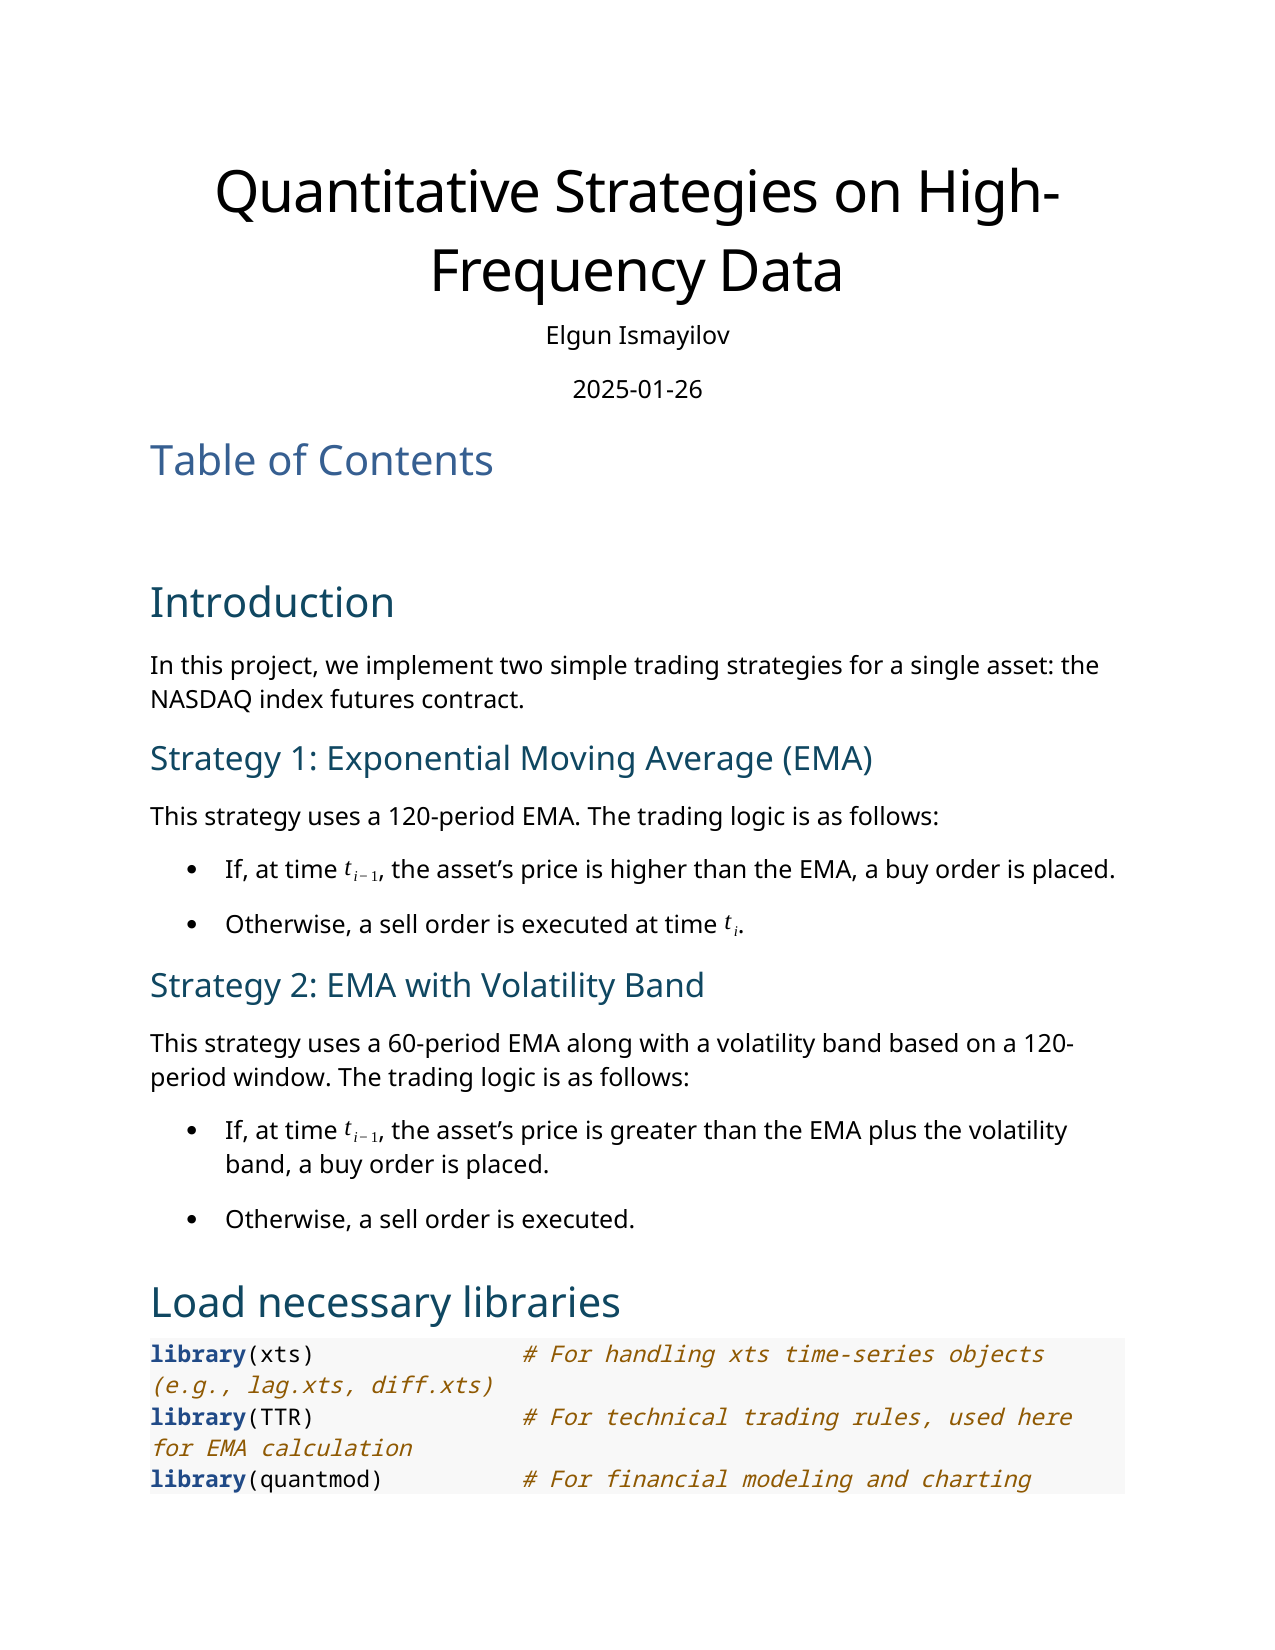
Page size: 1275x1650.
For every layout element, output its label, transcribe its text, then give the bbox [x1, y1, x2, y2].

text In this project, we implement two simple trading strategies for a single asset: the NASDAQ index futures contract. [150, 648, 1125, 716]
text Elgun Ismayilov [150, 317, 1125, 351]
text 2025-01-26 [150, 372, 1125, 406]
subtitle Introduction [150, 572, 1125, 629]
text This strategy uses a 60-period EMA along with a volatility band based on a 120-period window. The trading logic is as follows: [150, 1026, 1125, 1094]
list If, at time , the asset’s price is greater than the EMA plus the volatility band, a buy order is placed. [187, 1113, 1125, 1181]
text This strategy uses a 120-period EMA. The trading logic is as follows: [150, 799, 1125, 833]
list Otherwise, a sell order is executed. [187, 1202, 1125, 1236]
list If, at time , the asset’s price is higher than the EMA, a buy order is placed. [187, 852, 1125, 886]
subtitle Load necessary libraries [150, 1273, 1125, 1330]
list Otherwise, a sell order is executed at time . [187, 907, 1125, 941]
subtitle Strategy 1: Exponential Moving Average (EMA) [150, 735, 1125, 780]
title Quantitative Strategies on High-Frequency Data [150, 150, 1125, 309]
subtitle Strategy 2: EMA with Volatility Band [150, 962, 1125, 1007]
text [150, 1338, 1125, 1494]
